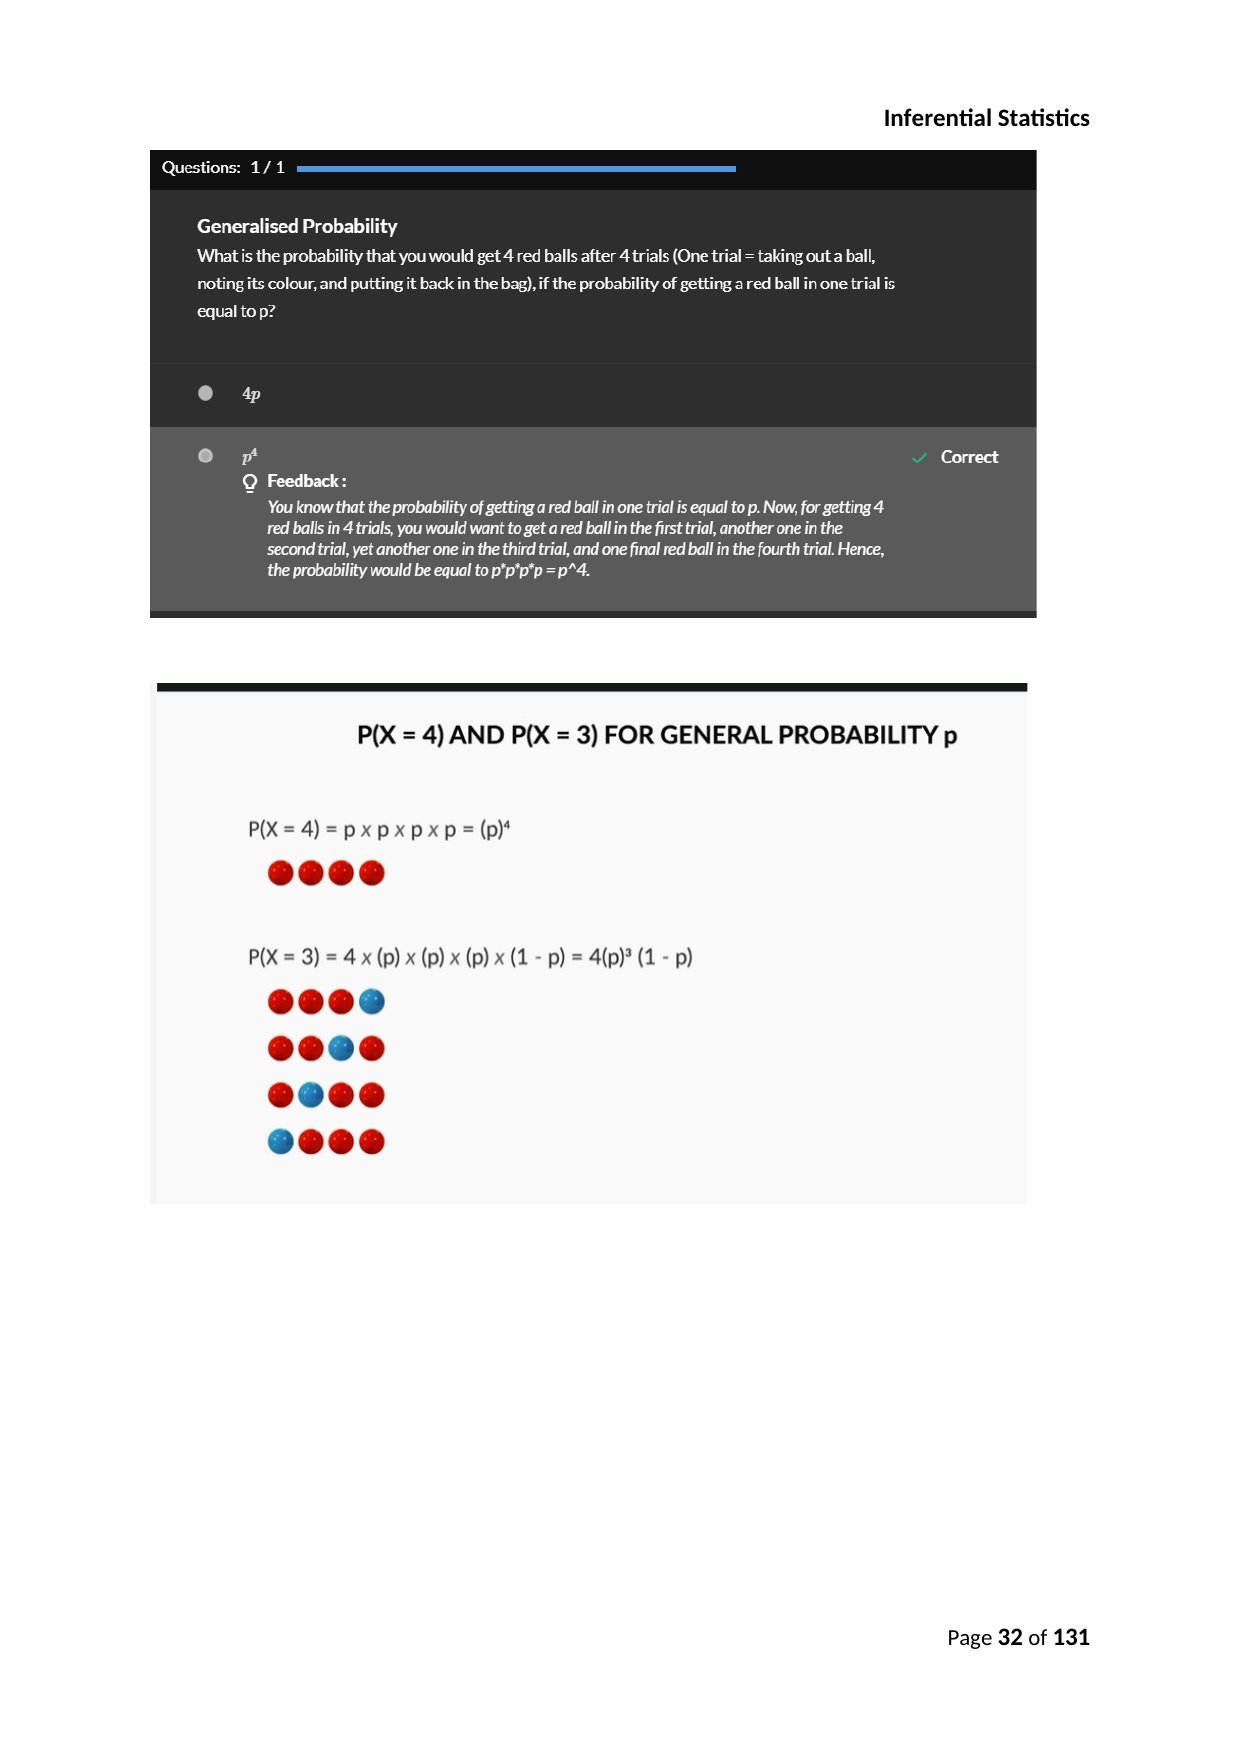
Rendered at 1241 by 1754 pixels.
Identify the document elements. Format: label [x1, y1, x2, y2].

picture [150, 683, 1028, 1204]
picture [150, 150, 1037, 618]
